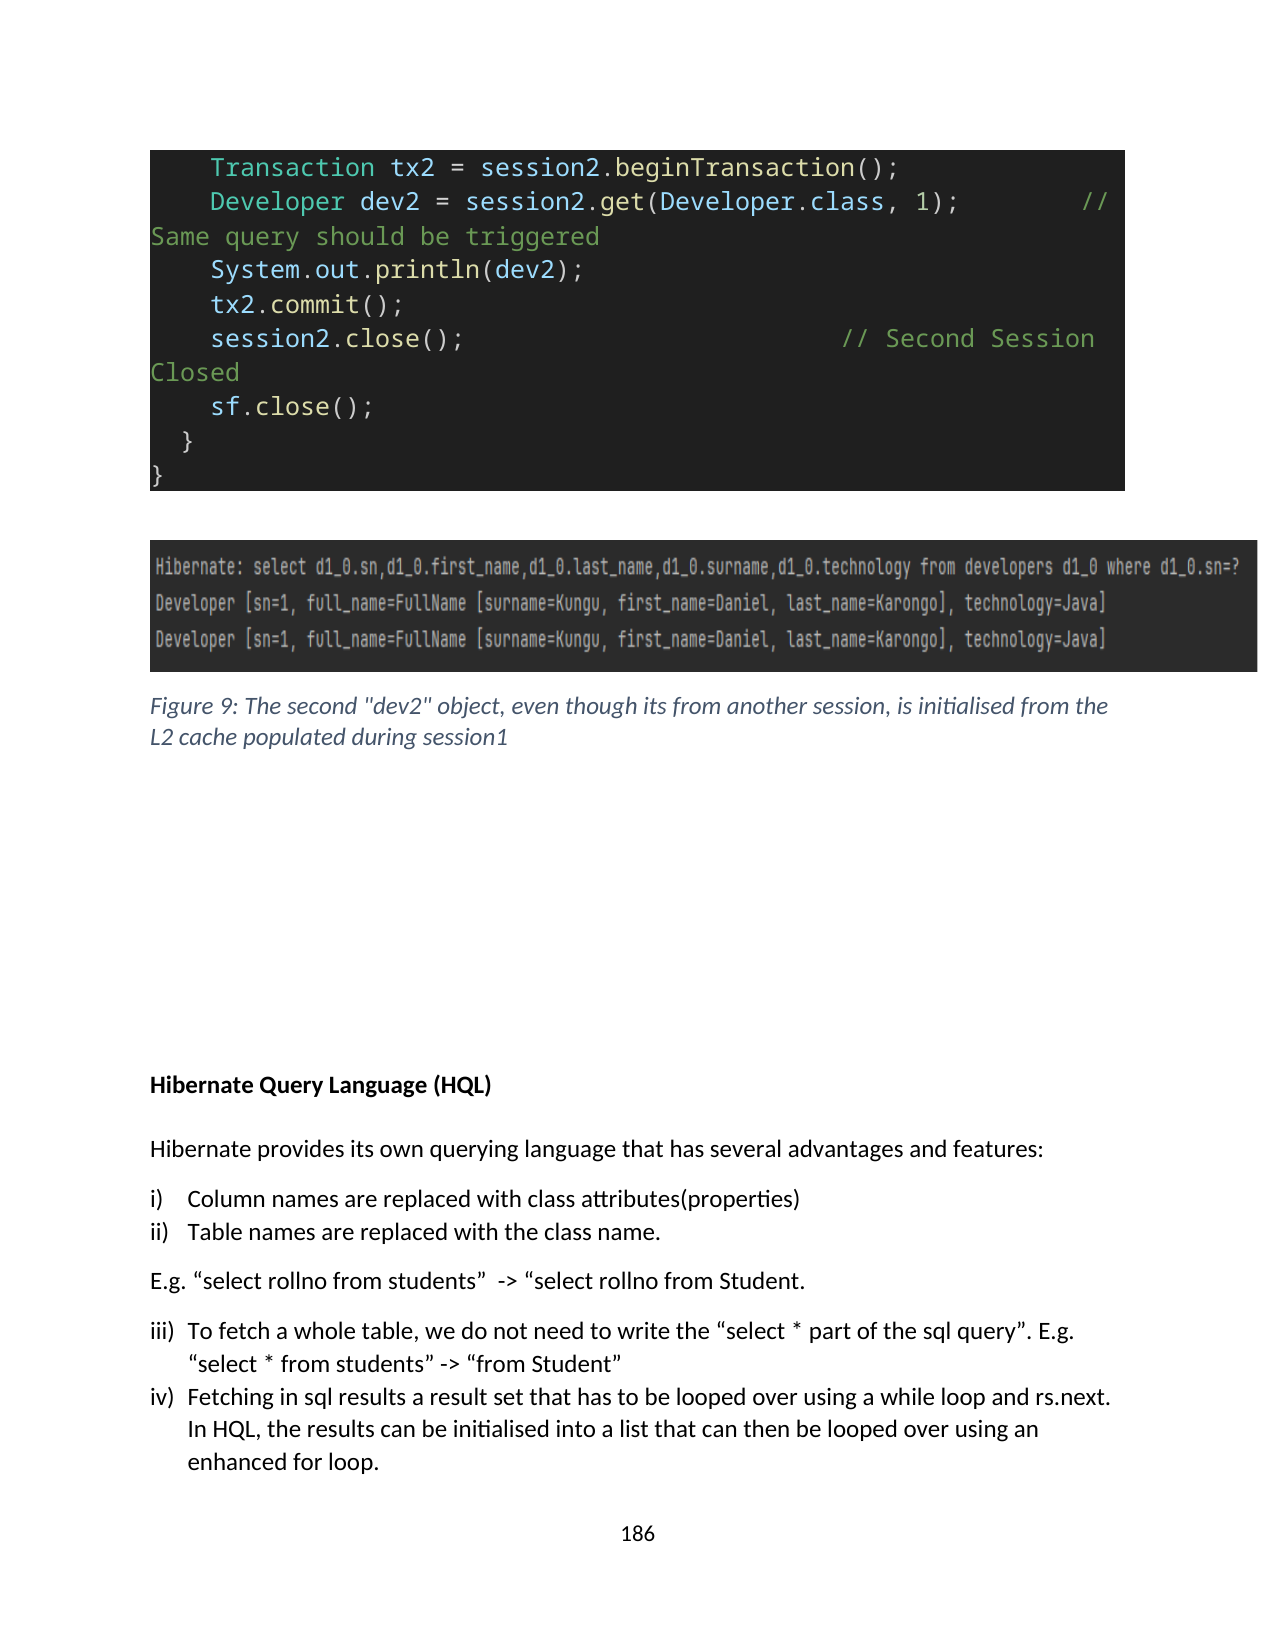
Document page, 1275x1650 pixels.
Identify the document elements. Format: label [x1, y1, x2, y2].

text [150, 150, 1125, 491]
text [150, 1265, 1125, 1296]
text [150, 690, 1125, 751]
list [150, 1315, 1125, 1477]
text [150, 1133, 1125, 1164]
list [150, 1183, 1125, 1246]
picture [150, 540, 1258, 672]
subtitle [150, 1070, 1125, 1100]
